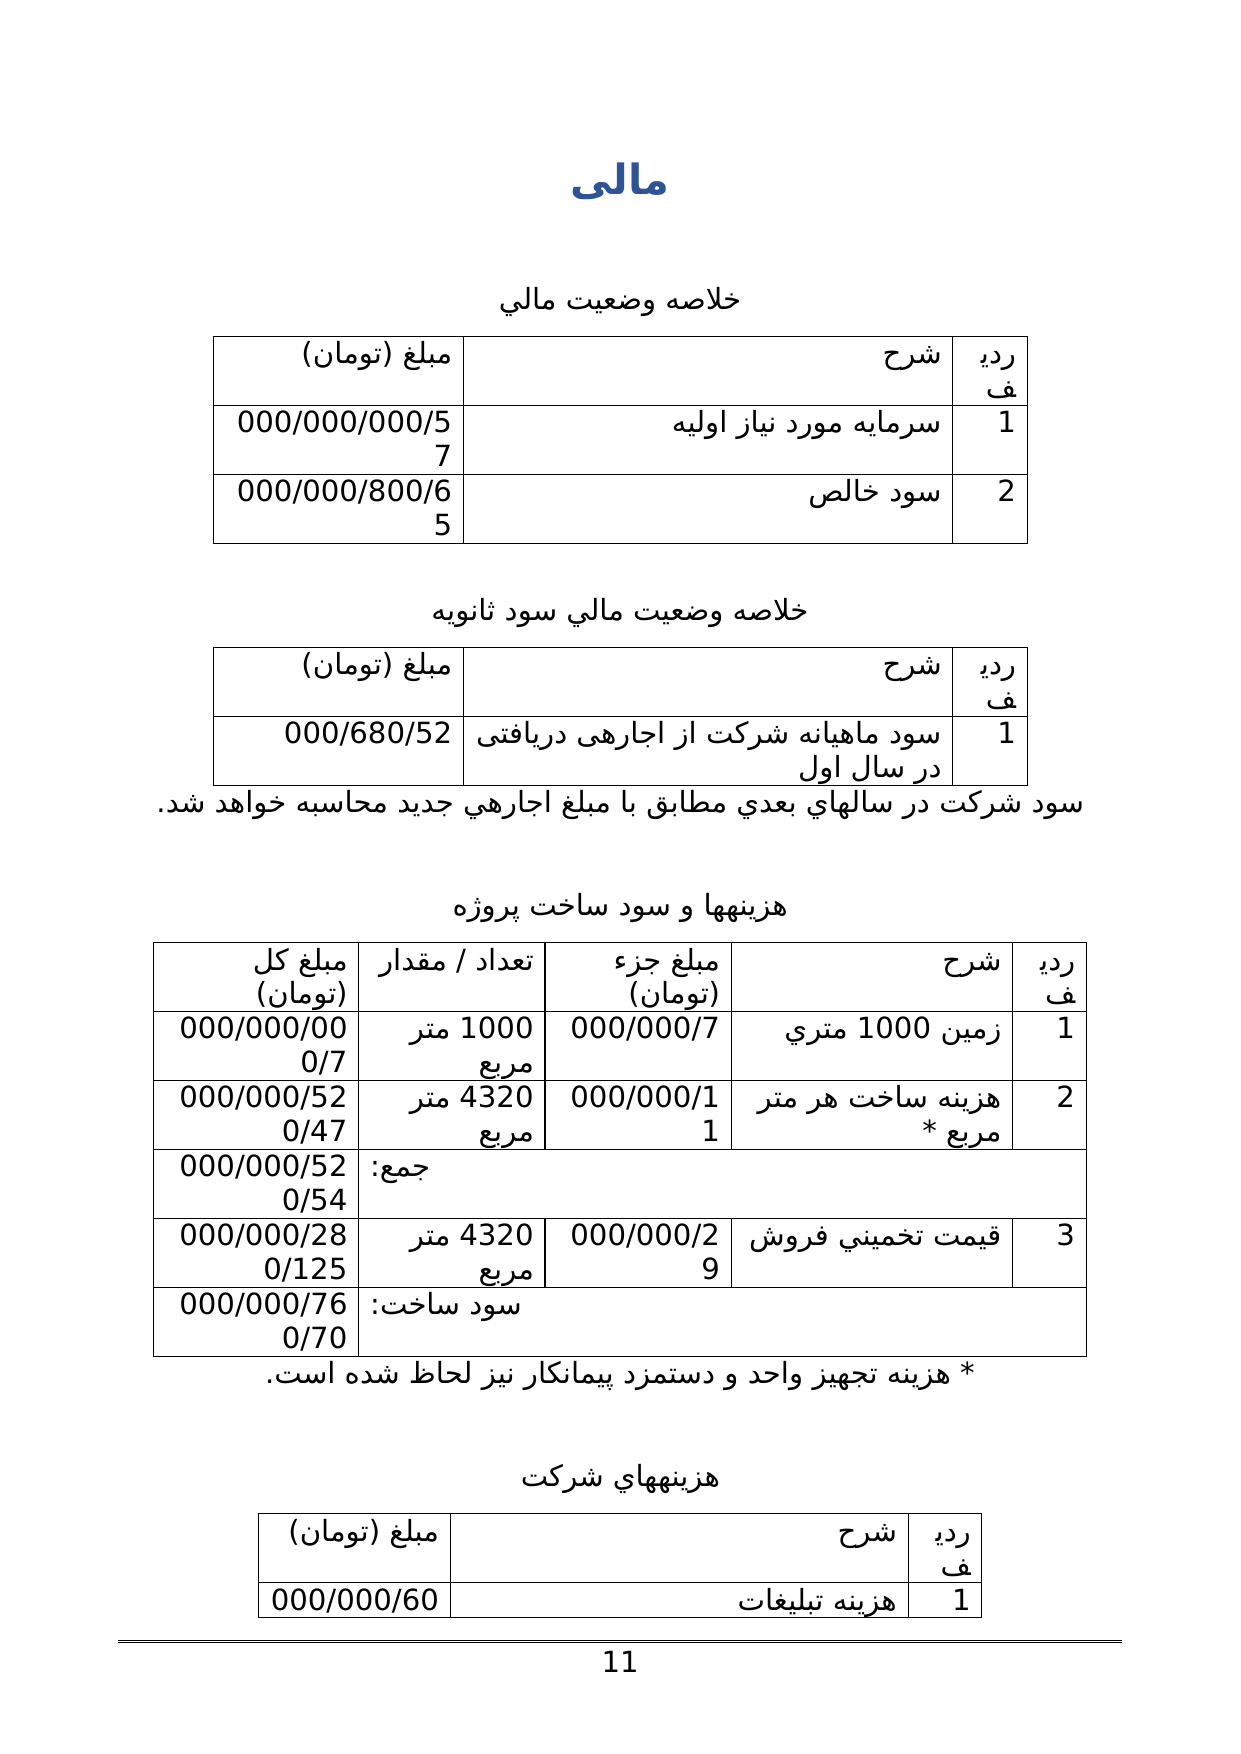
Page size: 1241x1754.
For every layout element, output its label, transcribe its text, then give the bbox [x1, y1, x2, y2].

table_cell سود ماهیانه شرکت از اجارهی دریافتی در سال اول [464, 717, 952, 784]
table_header شرح [464, 648, 952, 716]
table_header شرح [464, 337, 952, 405]
text هزينهها و سود ساخت پروژه [118, 888, 1122, 922]
table_header تعداد / مقدار [359, 943, 544, 1011]
subtitle مالی [118, 156, 1122, 204]
table_cell 1 [1013, 1012, 1086, 1080]
table_header شرح [732, 943, 1012, 1011]
table_cell هزينه ساخت هر متر مربع * [732, 1081, 1012, 1149]
table_cell 000/000/520/47 [154, 1081, 358, 1149]
table_cell 000/000/11 [546, 1081, 731, 1149]
table_cell 000/000/800/65 [214, 475, 463, 543]
table_header رديف [909, 1514, 981, 1582]
text * هزينه تجهيز واحد و دستمزد پيمانکار نيز لحاظ شده است. [118, 1357, 1122, 1391]
table_cell 000/000/7 [546, 1012, 731, 1080]
table_cell 1 [953, 406, 1027, 474]
text سود شرکت در سالهاي بعدي مطابق با مبلغ اجارهي جديد محاسبه خواهد شد. [118, 786, 1122, 819]
table_cell 3 [1013, 1219, 1086, 1287]
table_cell 000/000/760/70 [154, 1288, 358, 1356]
table_cell 000/000/280/125 [154, 1219, 358, 1287]
table_header رديف [953, 648, 1027, 716]
table_cell سرمایه مورد نیاز اولیه [464, 406, 952, 474]
table_header مبلغ (تومان) [214, 648, 463, 716]
table_header رديف [953, 337, 1027, 405]
table_cell 000/680/52 [214, 717, 463, 784]
table_cell 2 [1013, 1081, 1086, 1149]
table_cell 000/000/520/54 [154, 1150, 358, 1218]
table_cell 4320 متر مربع [359, 1081, 544, 1149]
text خلاصه وضعيت مالي سود ثانويه [118, 593, 1122, 627]
text خلاصه وضعيت مالي [118, 282, 1122, 316]
table_cell 2 [953, 475, 1027, 543]
table_header مبلغ جزء (تومان) [546, 943, 731, 1011]
table_cell قيمت تخميني فروش [732, 1219, 1012, 1287]
table_header مبلغ کل (تومان) [154, 943, 358, 1011]
table_cell زمين 1000 متري [732, 1012, 1012, 1080]
table_cell 000/000/600 [259, 1583, 450, 1617]
table_header مبلغ (تومان) [259, 1514, 450, 1582]
table_header شرح [451, 1514, 908, 1582]
table_cell 000/000/000/7 [154, 1012, 358, 1080]
table_cell 000/000/000/57 [214, 406, 463, 474]
table_cell 4320 متر مربع [359, 1219, 544, 1287]
table_cell سود ساخت: [359, 1288, 1086, 1356]
table_cell جمع: [359, 1150, 1086, 1218]
text هزينههاي شرکت [118, 1459, 1122, 1493]
table_cell سود خالص [464, 475, 952, 543]
table_cell 1 [909, 1583, 981, 1617]
table_cell هزينه تبليغات [451, 1583, 908, 1617]
table_header مبلغ (تومان) [214, 337, 463, 405]
table_header رديف [1013, 943, 1086, 1011]
table_cell 1 [953, 717, 1027, 784]
table_cell 1000 متر مربع [359, 1012, 544, 1080]
table_cell 000/000/29 [546, 1219, 731, 1287]
